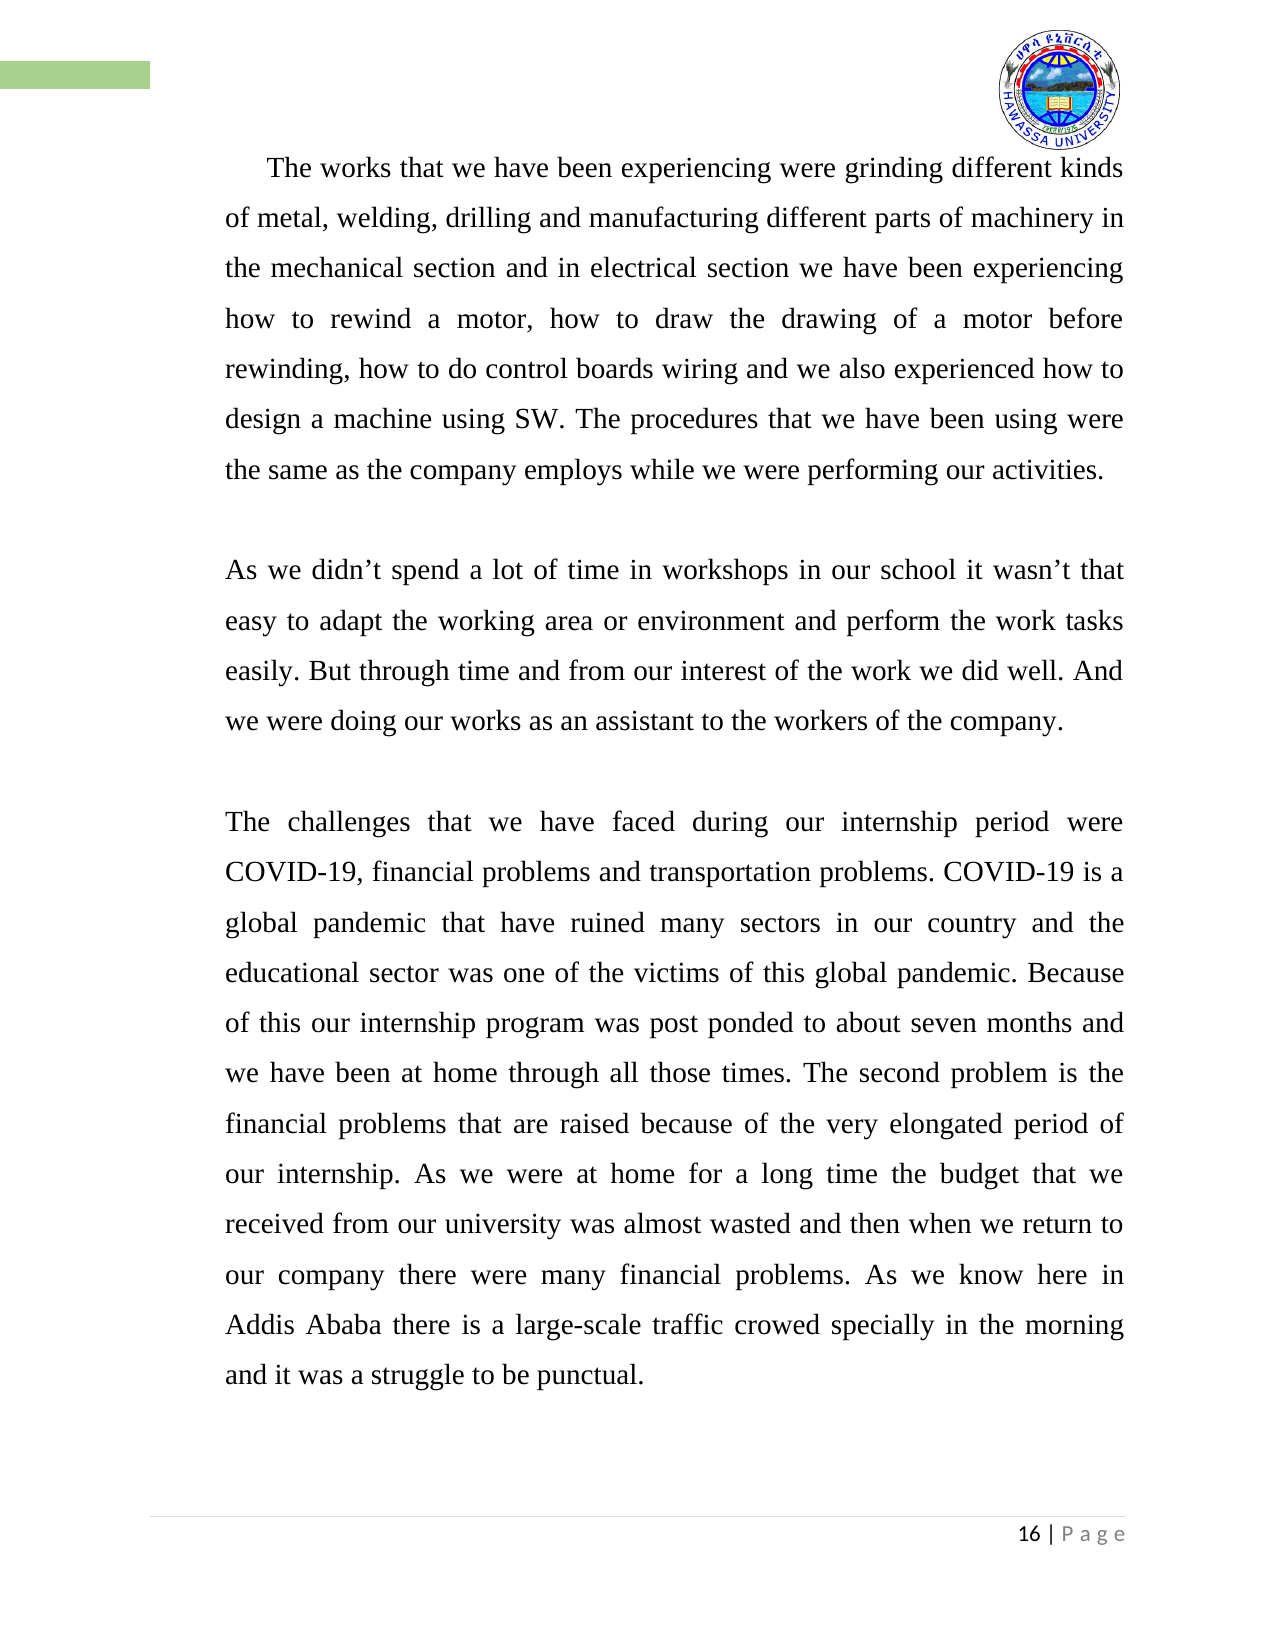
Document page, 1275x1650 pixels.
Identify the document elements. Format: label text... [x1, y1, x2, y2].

list The works that we have been experiencing were grinding different kinds of metal, welding, drilling and manufacturing different parts of machinery in the mechanical section and in electrical section we have been experiencing how to rewind a motor, how to draw the drawing of a motor before rewinding, how to do control boards wiring and we also experienced how to design a machine using SW. The procedures that we have been using were the same as the company employs while we were performing our activities. [225, 150, 1125, 485]
picture [998, 30, 1122, 150]
list The challenges that we have faced during our internship period were COVID-19, financial problems and transportation problems. COVID-19 is a global pandemic that have ruined many sectors in our country and the educational sector was one of the victims of this global pandemic. Because of this our internship program was post ponded to about seven months and we have been at home through all those times. The second problem is the financial problems that are raised because of the very elongated period of our internship. As we were at home for a long time the budget that we received from our university was almost wasted and then when we return to our company there were many financial problems. As we know here in Addis Ababa there is a large-scale traffic crowed specially in the morning and it was a struggle to be punctual. [225, 804, 1125, 1391]
list As we didn’t spend a lot of time in workshops in our school it wasn’t that easy to adapt the working area or environment and perform the work tasks easily. But through time and from our interest of the work we did well. And we were doing our works as an assistant to the workers of the company. [225, 552, 1125, 737]
